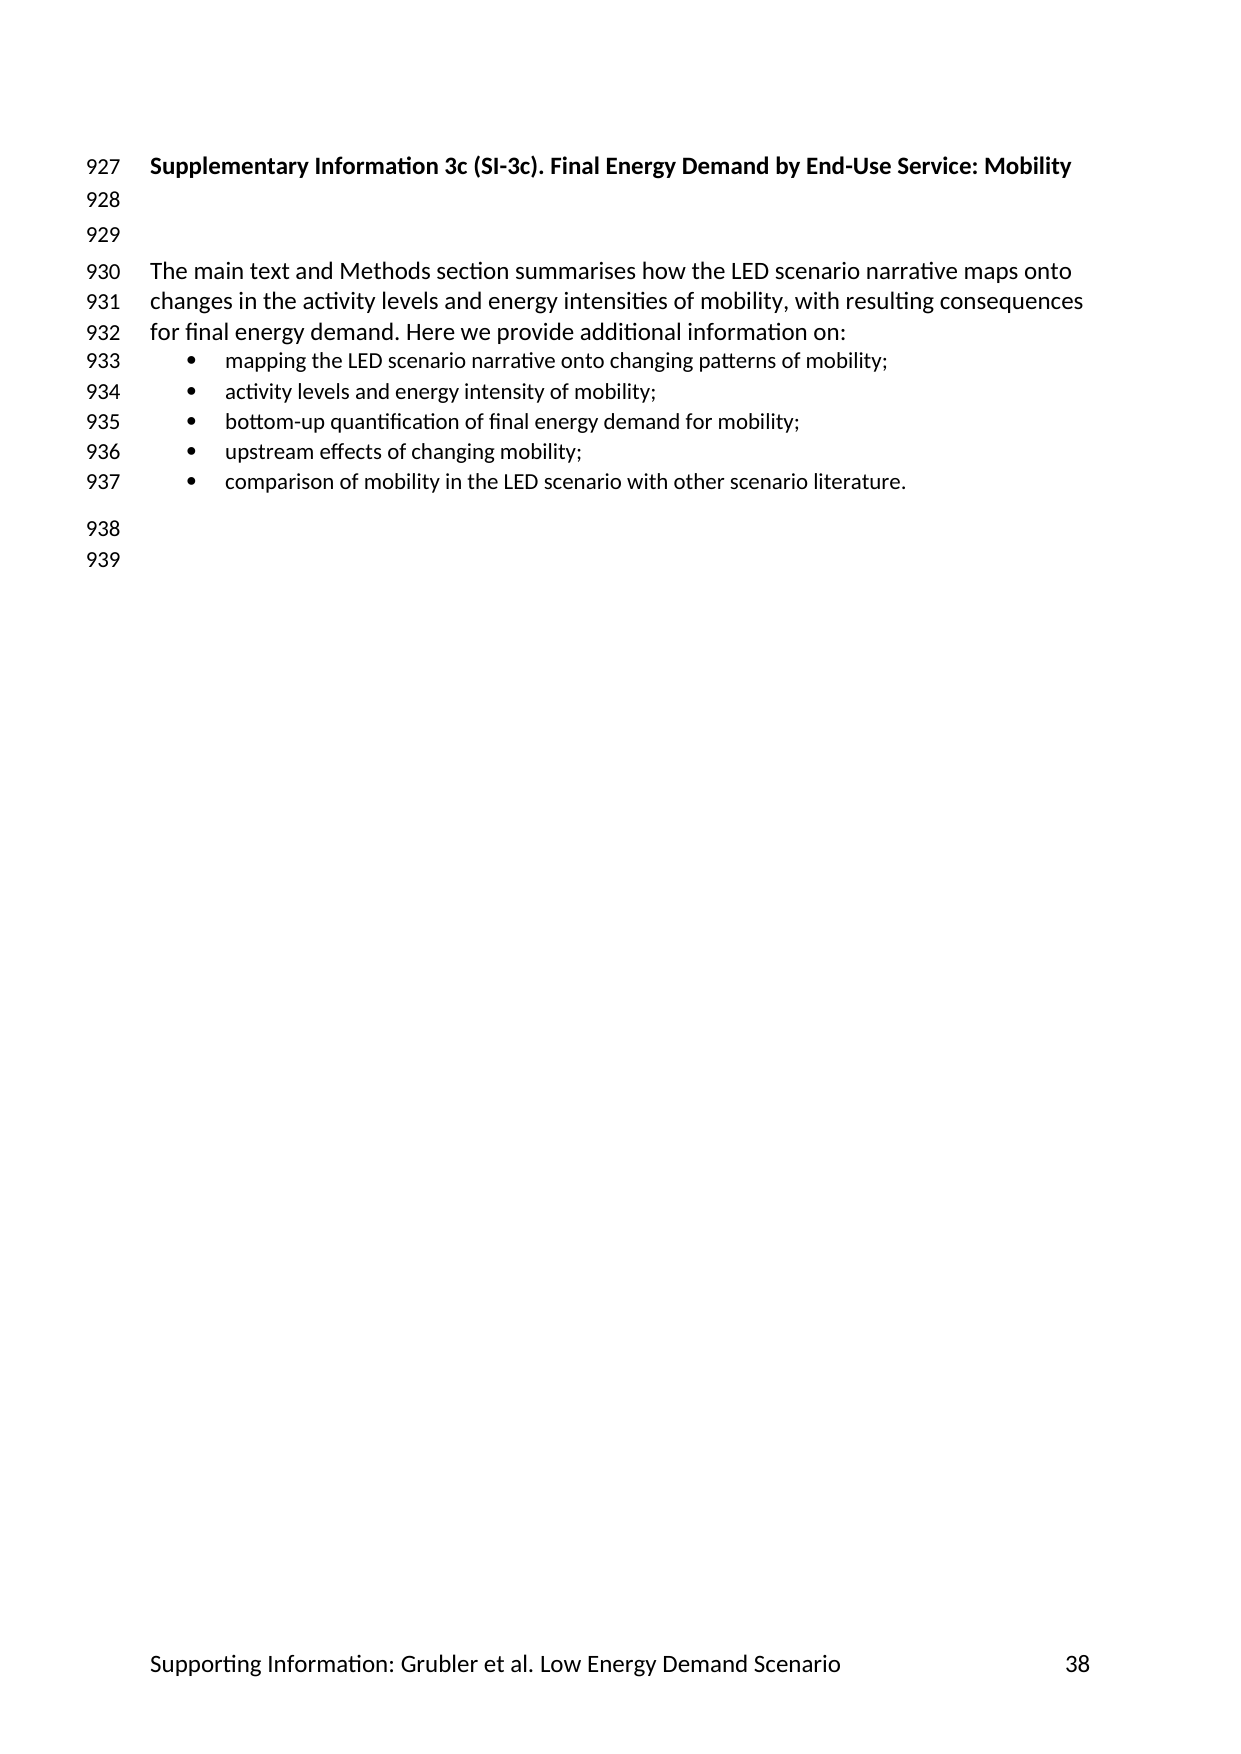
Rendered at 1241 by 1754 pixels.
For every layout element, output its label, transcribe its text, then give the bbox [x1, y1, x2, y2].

list upstream effects of changing mobility; [187, 437, 1090, 465]
text The main text and Methods section summarises how the LED scenario narrative maps onto changes in the activity levels and energy intensities of mobility, with resulting consequences for final energy demand. Here we provide additional information on: [150, 255, 1090, 347]
list bottom-up quantification of final energy demand for mobility; [187, 407, 1090, 435]
list activity levels and energy intensity of mobility; [187, 377, 1090, 405]
list comparison of mobility in the LED scenario with other scenario literature. [187, 467, 1090, 495]
list mapping the LED scenario narrative onto changing patterns of mobility; [187, 347, 1090, 374]
text Supplementary Information 3c (SI-3c). Final Energy Demand by End-Use Service: Mobility [150, 150, 1090, 181]
